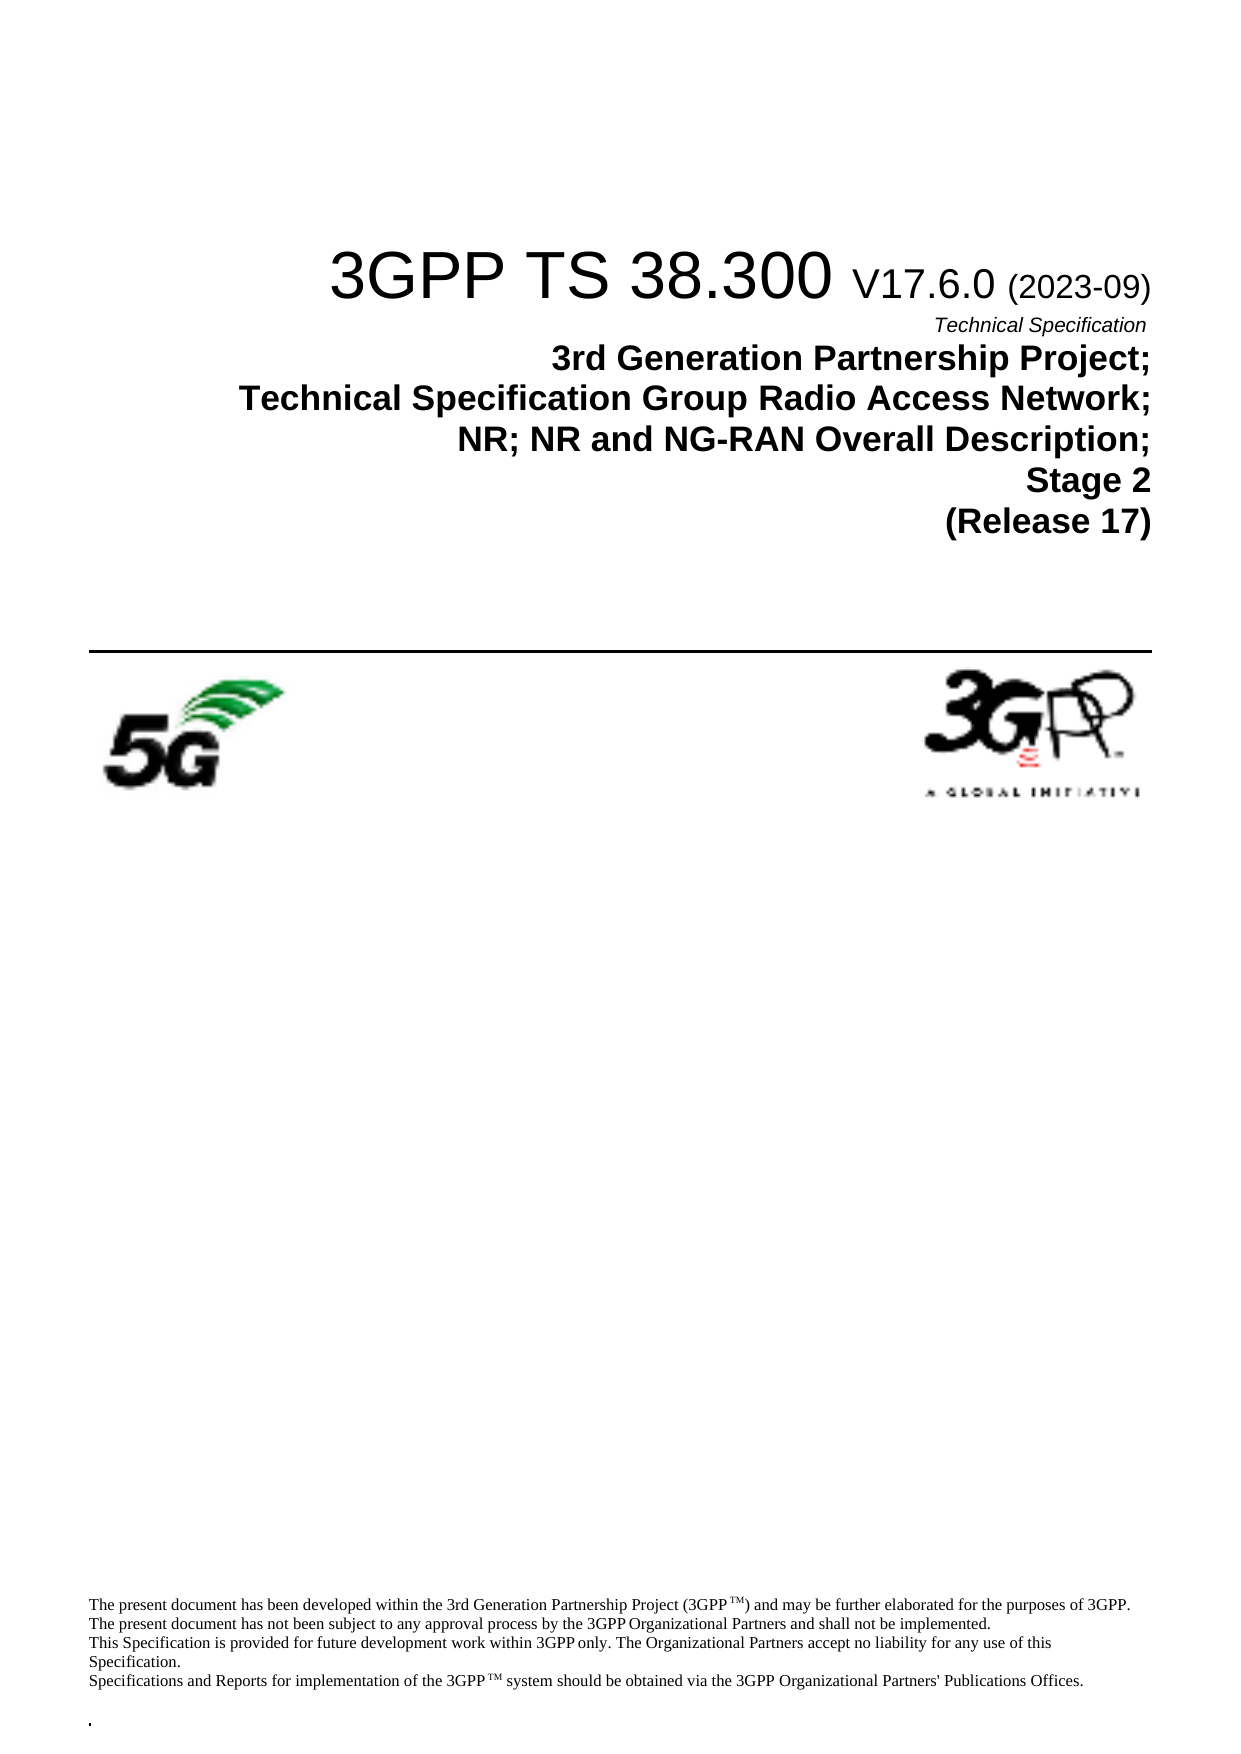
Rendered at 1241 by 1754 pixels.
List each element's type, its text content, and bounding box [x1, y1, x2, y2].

text 3rd Generation Partnership Project; [89, 337, 1152, 378]
text 3GPP TS 38.300 V17.6.0 (2023-09) [89, 236, 1152, 313]
text NR; NR and NG-RAN Overall Description; [89, 418, 1152, 459]
text Stage 2 [89, 459, 1152, 500]
text (Release 17) [89, 500, 1152, 541]
text The present document has been developed within the 3rd Generation Partnership Project (3GPP TM) and may be further elaborated for the purposes of 3GPP. The present document has not been subject to any approval process by the 3GPP Organizational Partners and shall not be implemented. This Specification is provided for future development work within 3GPP only. The Organizational Partners accept no liability for any use of this Specification. Specifications and Reports for implementation of the 3GPP TM system should be obtained via the 3GPP Organizational Partners' Publications Offices. [89, 1594, 1131, 1690]
text Technical Specification [89, 313, 1149, 337]
text Technical Specification Group Radio Access Network; [89, 378, 1152, 418]
